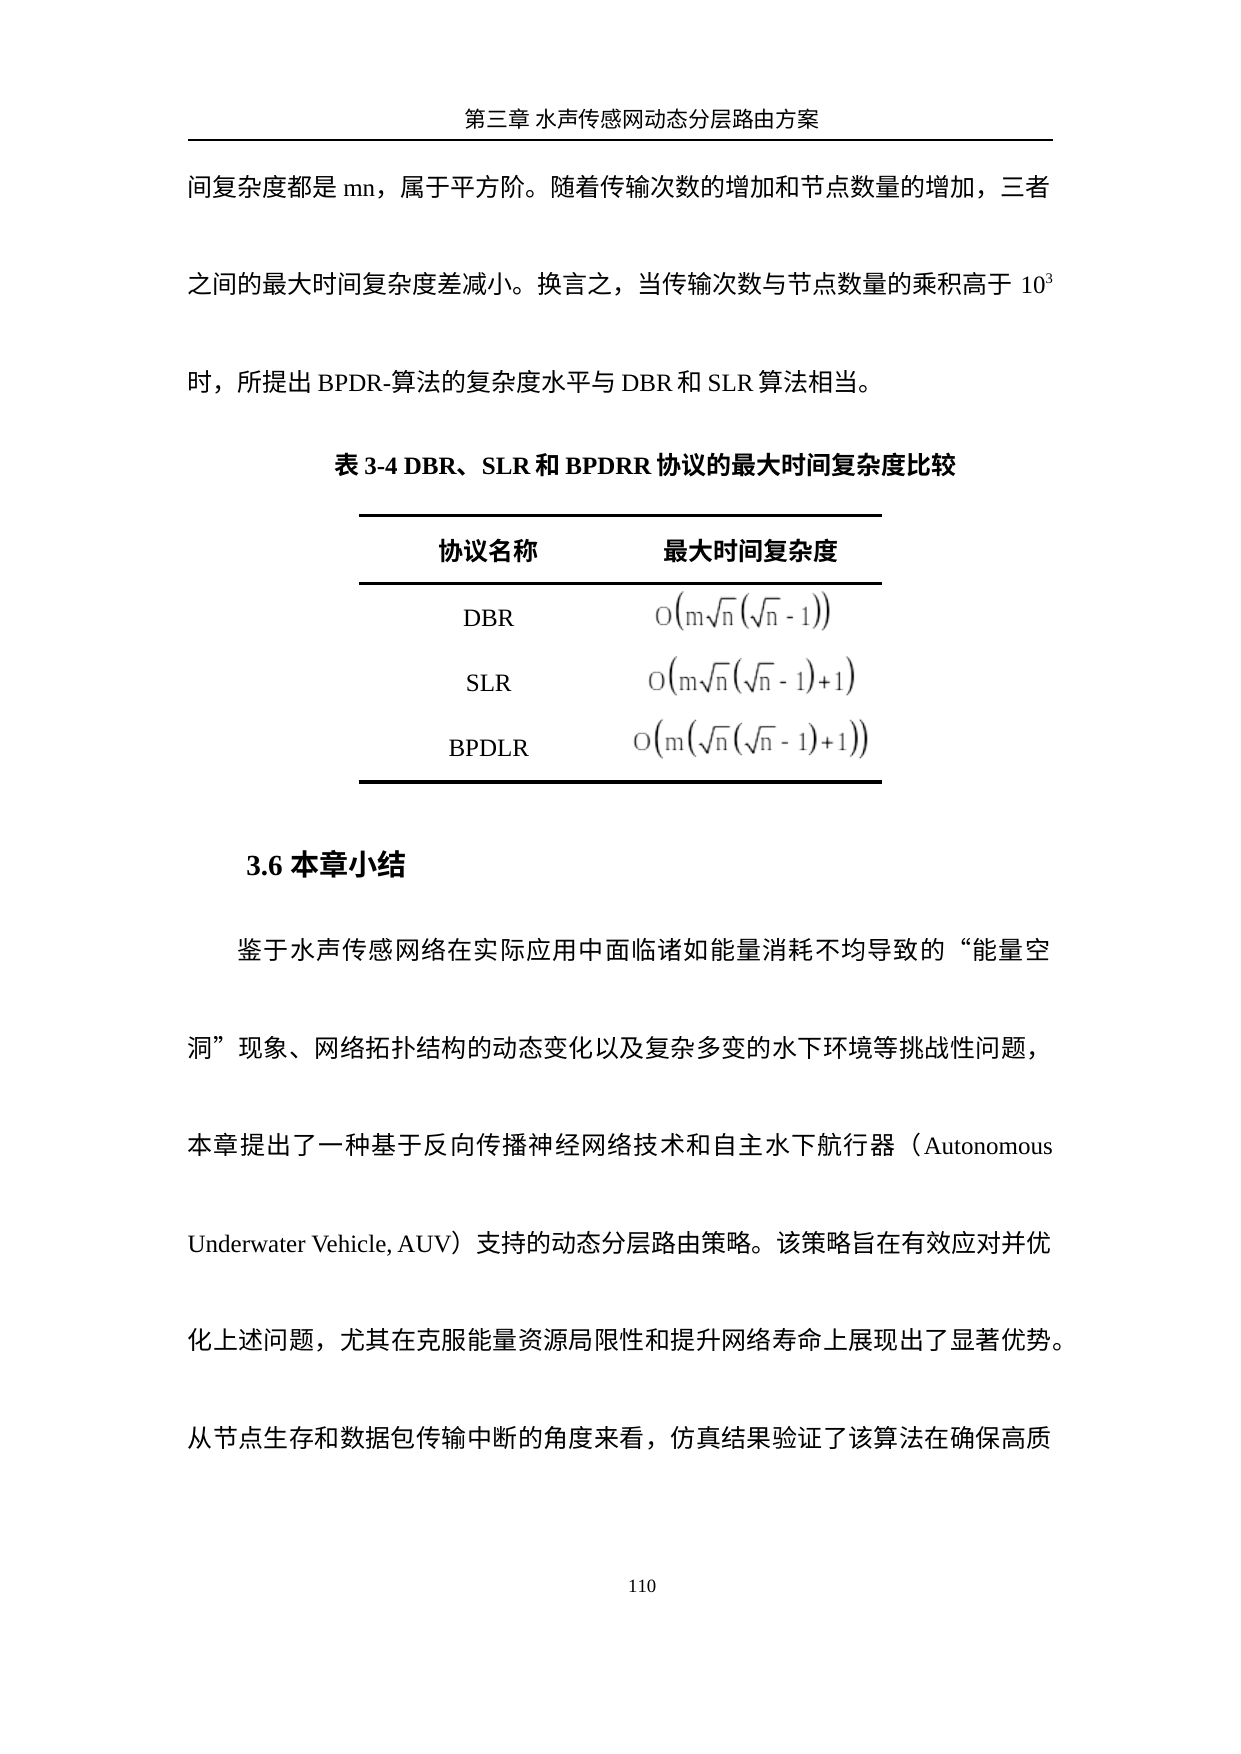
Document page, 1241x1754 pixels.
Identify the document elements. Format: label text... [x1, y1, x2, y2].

table_header 最大时间复杂度 [569, 517, 882, 582]
table_cell BPDLR [359, 715, 568, 780]
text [187, 916, 1053, 1469]
text 表3-4 DBR、SLR和BPDRR协议的最大时间复杂度比较 [187, 431, 1053, 496]
table_header 协议名称 [359, 517, 568, 582]
text 3.6 本章小结 [187, 830, 1053, 895]
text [187, 153, 1053, 413]
table_cell [569, 715, 882, 780]
table_cell DBR [359, 585, 568, 650]
table_cell [569, 585, 882, 650]
table_cell SLR [359, 650, 568, 715]
table_cell [569, 650, 882, 715]
